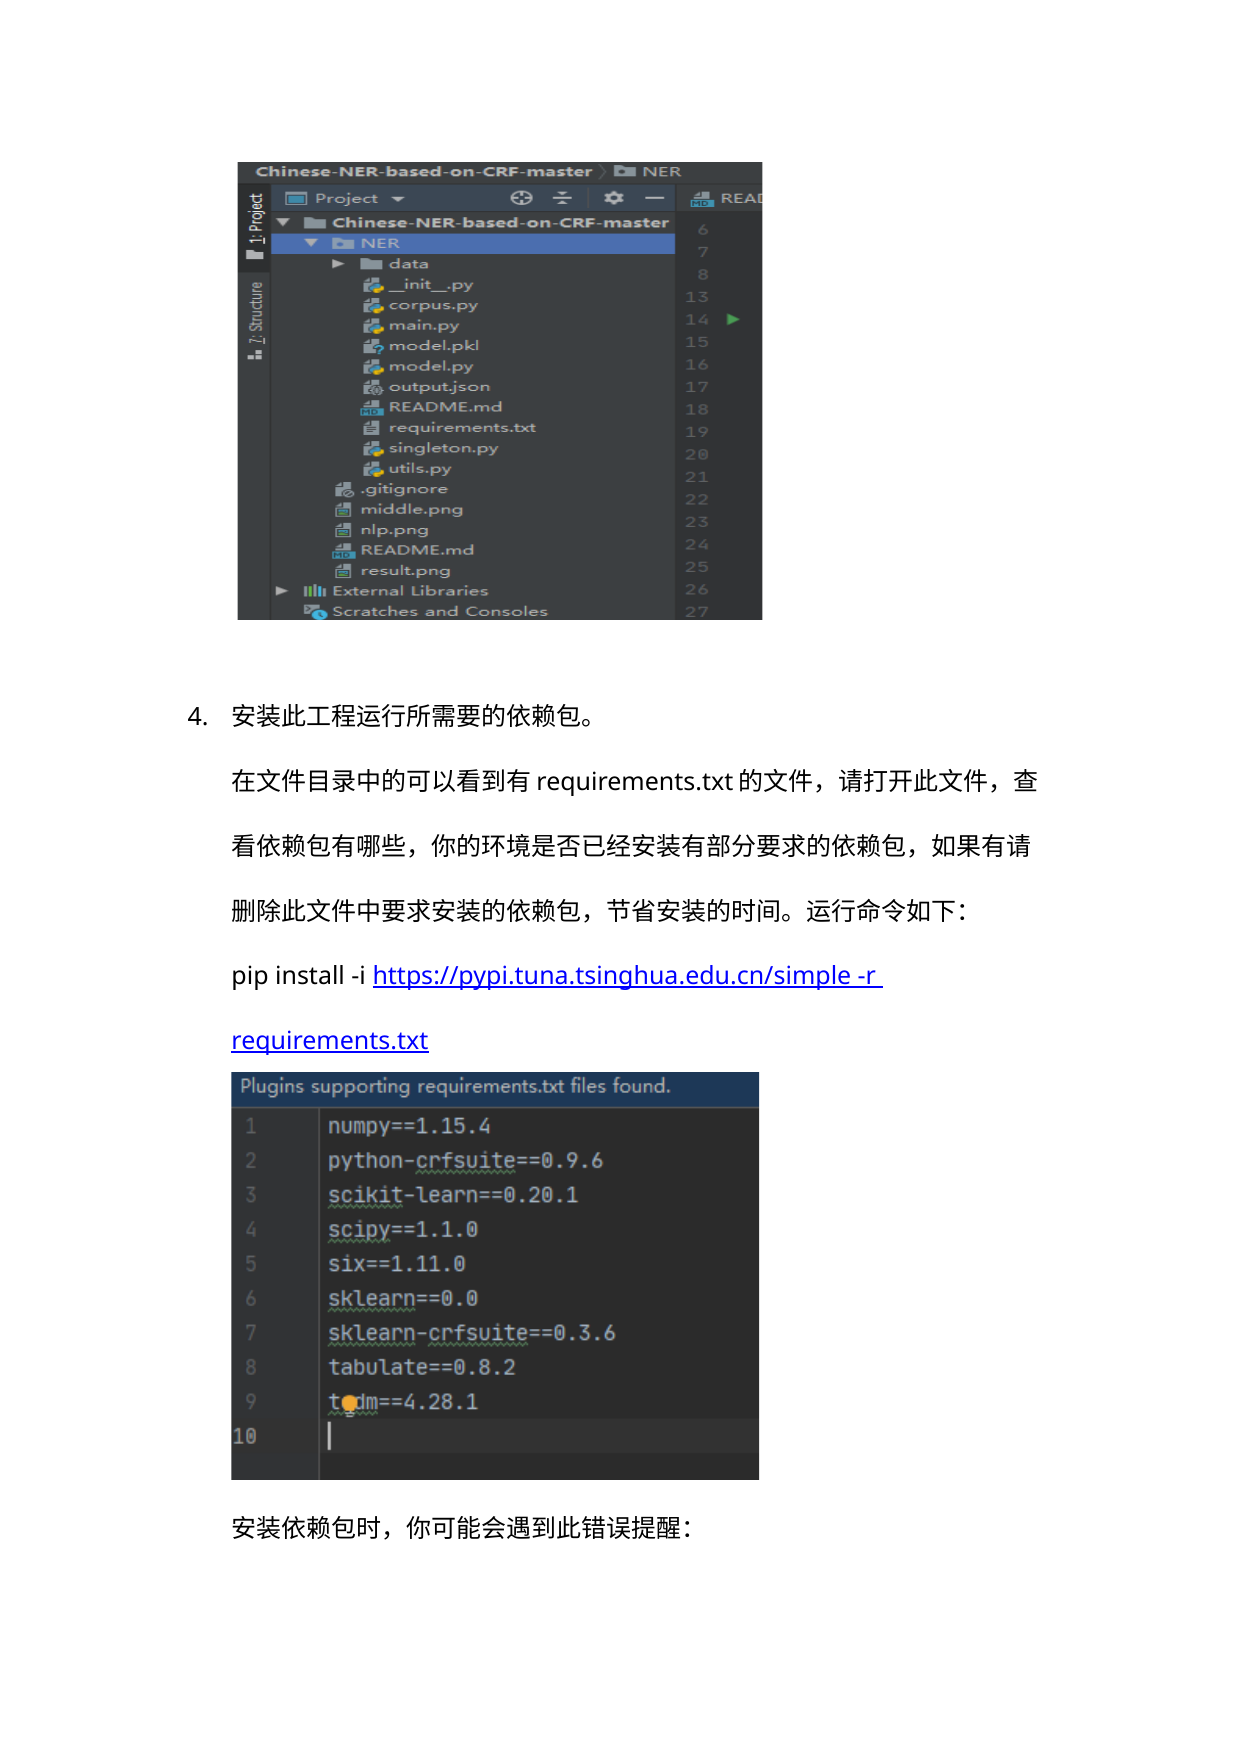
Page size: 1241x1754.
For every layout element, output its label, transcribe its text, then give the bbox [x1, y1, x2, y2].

picture [237, 162, 763, 620]
list 安装依赖包时，你可能会遇到此错误提醒： [231, 1494, 1053, 1559]
text pip install -i https://pypi.tuna.tsinghua.edu.cn/simple -r requirements.txt [231, 942, 1053, 1072]
list 在文件目录中的可以看到有requirements.txt的文件，请打开此文件，查看依赖包有哪些，你的环境是否已经安装有部分要求的依赖包，如果有请删除此文件中要求安装的依赖包，节省安装的时间。运行命令如下： [231, 747, 1053, 942]
list 安装此工程运行所需要的依赖包。 [187, 682, 1053, 747]
picture [231, 1072, 760, 1480]
